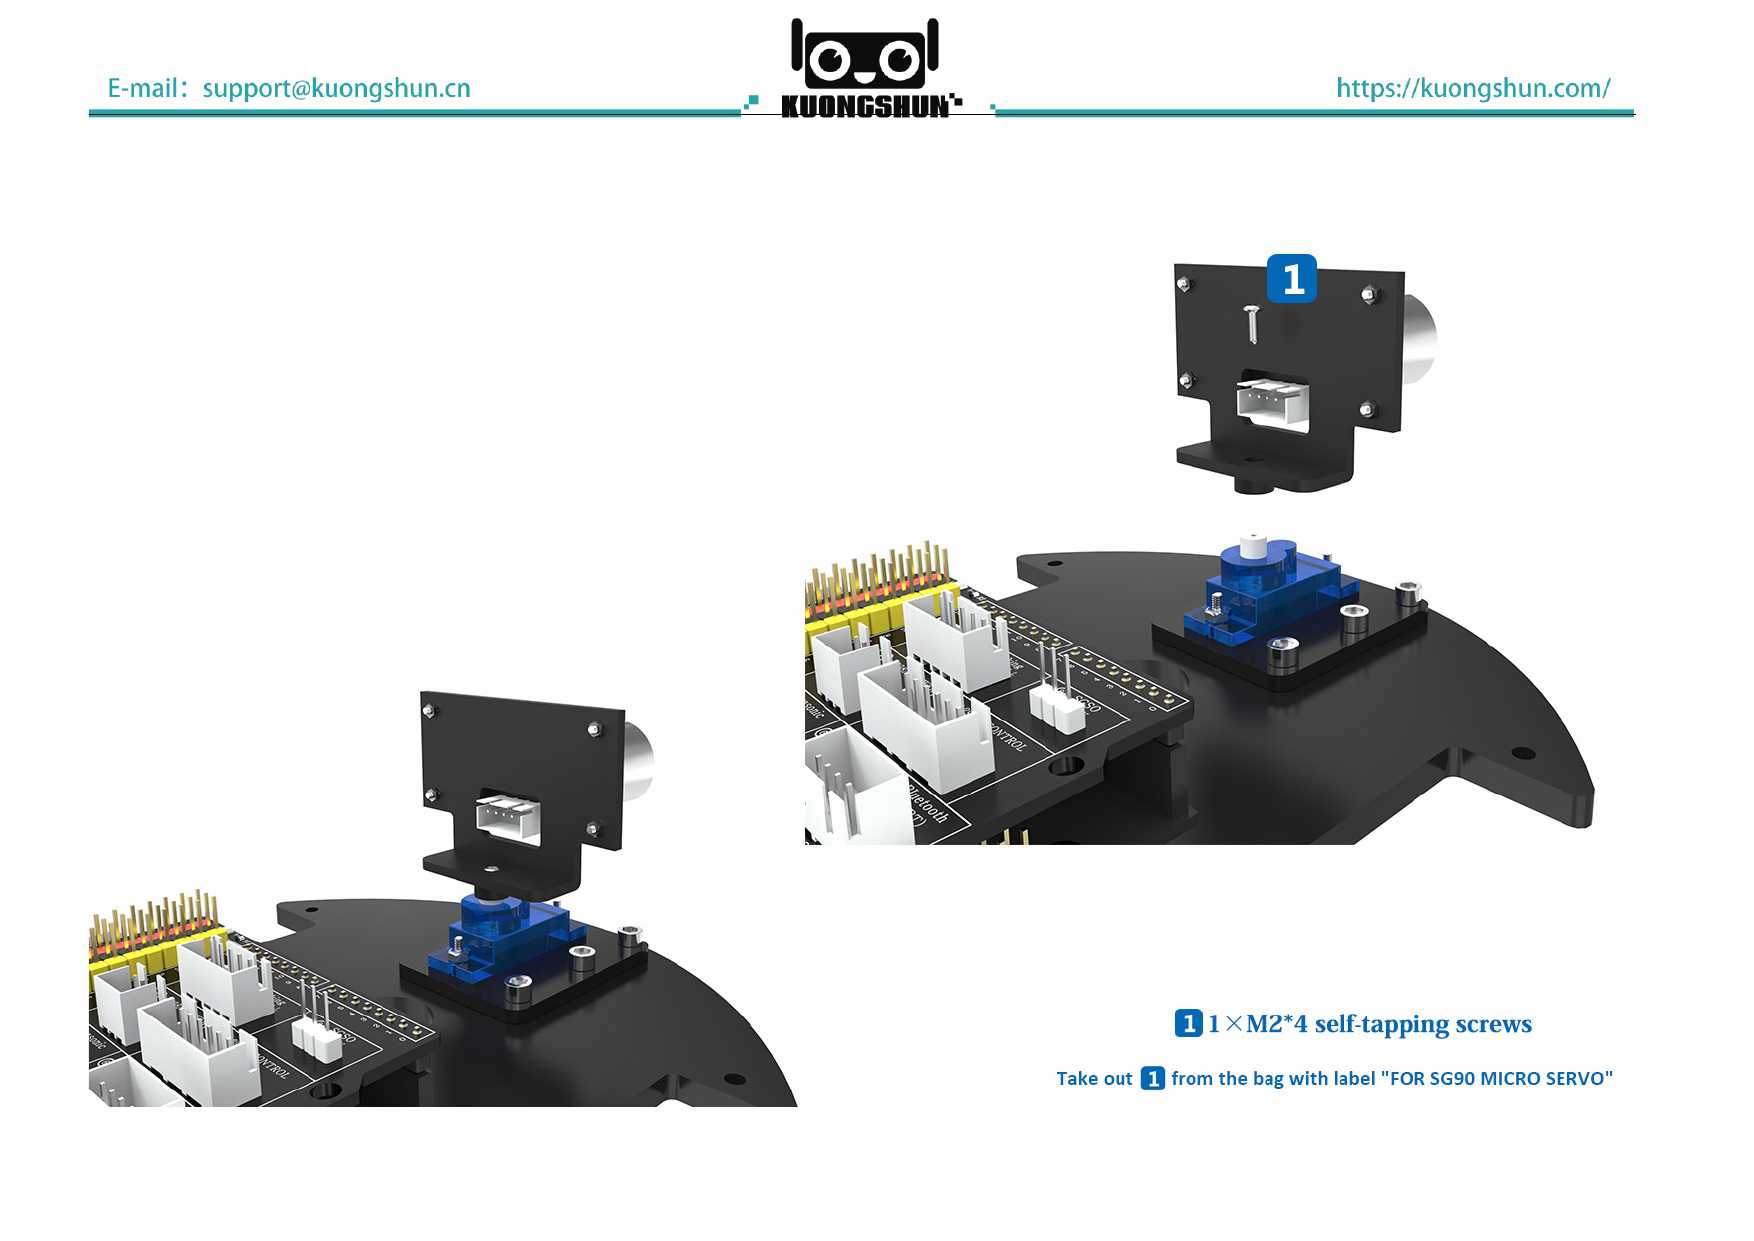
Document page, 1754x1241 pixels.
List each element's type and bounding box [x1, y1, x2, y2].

picture [88, 0, 1635, 137]
picture [88, 246, 1635, 1107]
